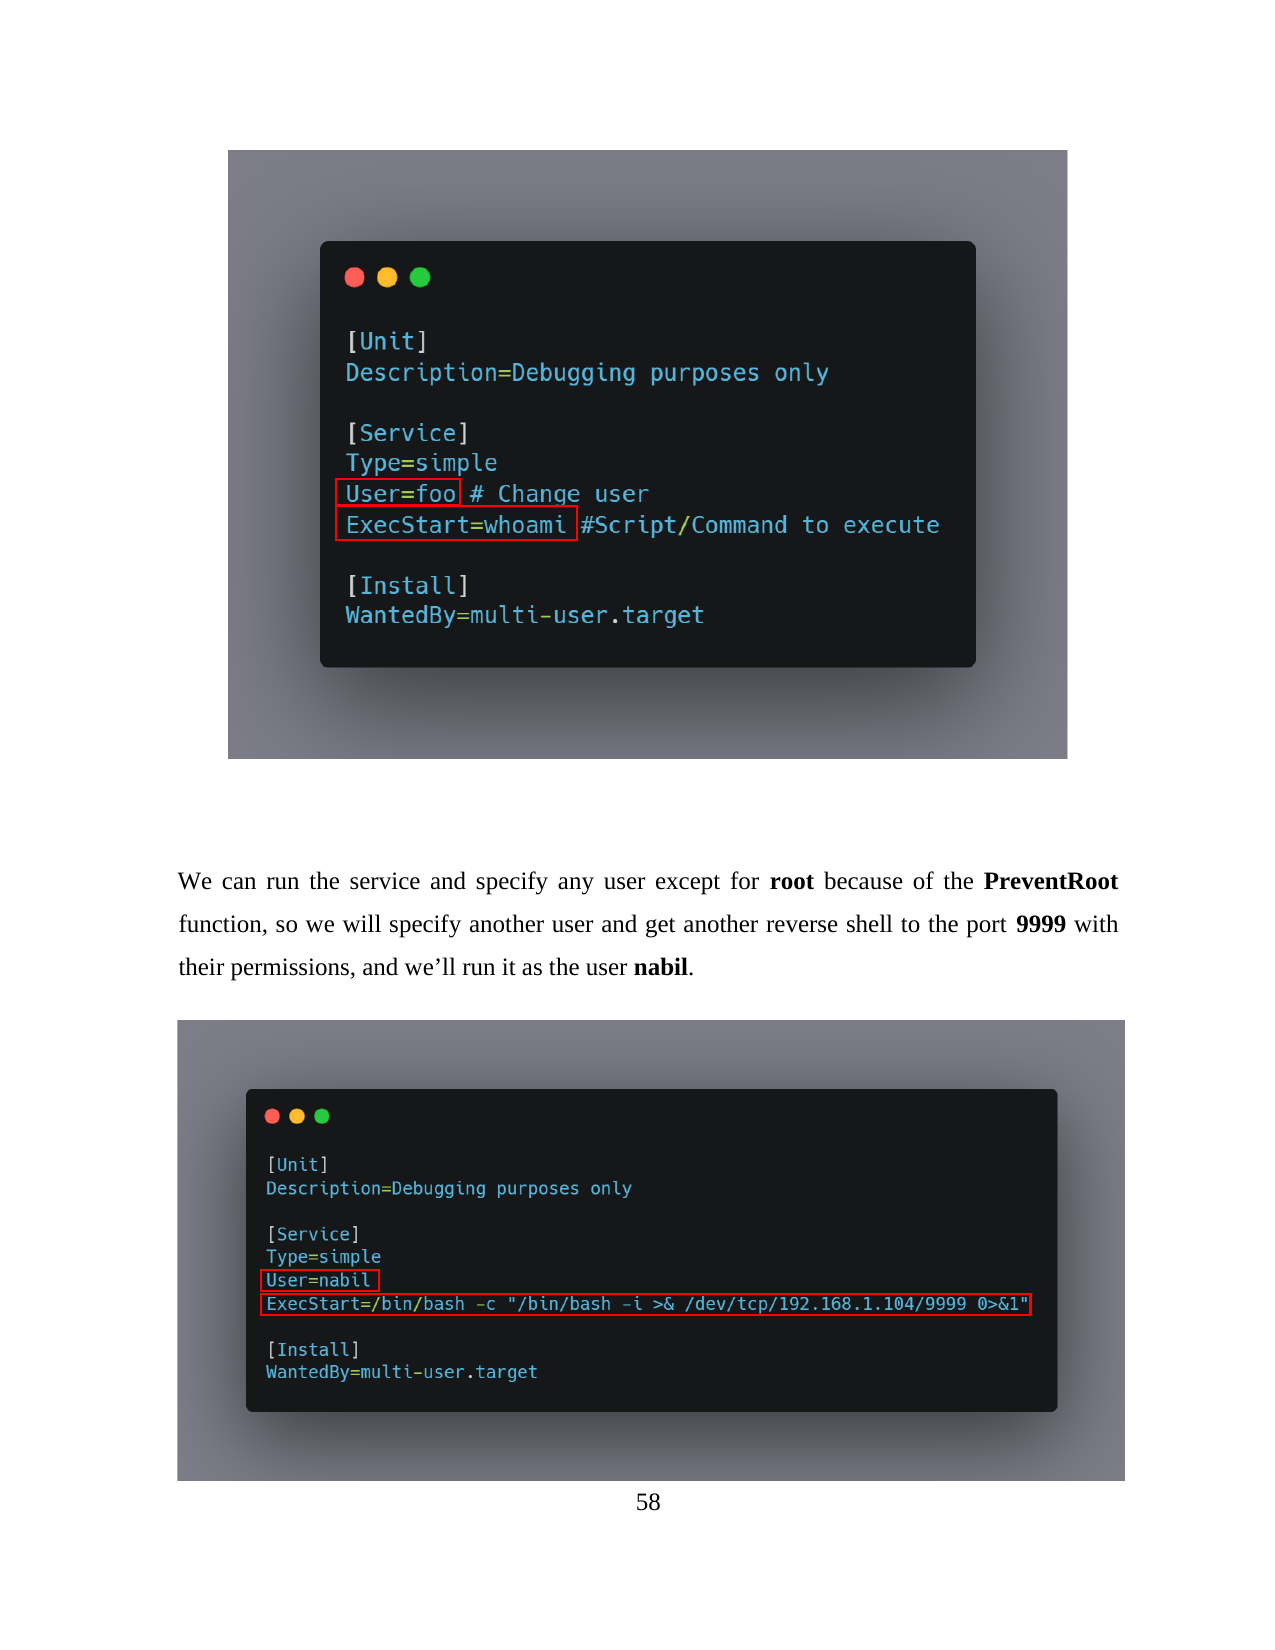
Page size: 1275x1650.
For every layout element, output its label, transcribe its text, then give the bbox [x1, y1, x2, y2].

picture [177, 1020, 1125, 1481]
text We can run the service and specify any user except for root because of the PreventRoot function, so we will specify another user and get another reverse shell to the port 9999 with their permissions, and we’ll run it as the user nabil. [177, 866, 1118, 981]
picture [227, 150, 1068, 759]
